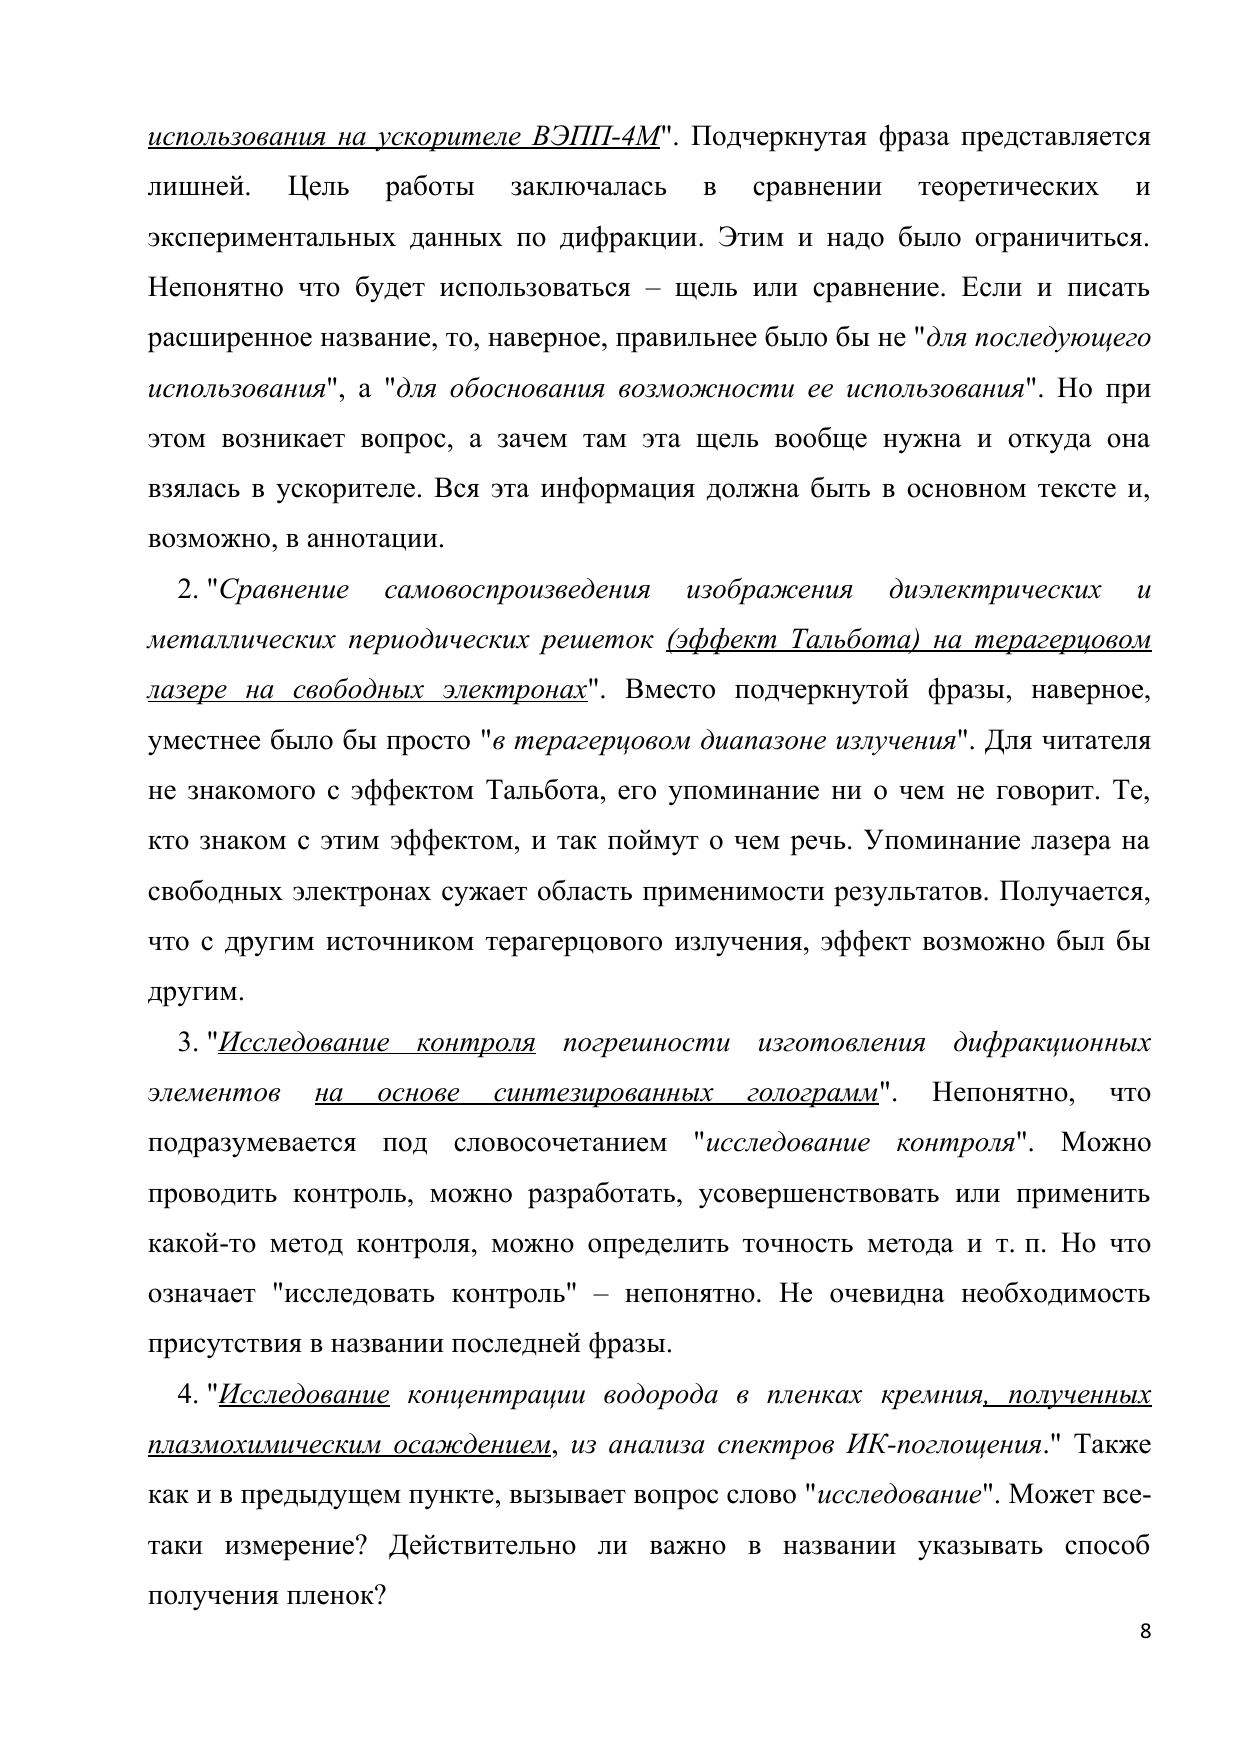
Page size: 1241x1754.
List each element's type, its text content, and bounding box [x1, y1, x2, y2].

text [148, 118, 1152, 554]
text 4. "Исследование концентрации водорода в пленках кремния, полученных плазмохимическим осаждением, из анализа спектров ИК-поглощения." Также как и в предыдущем пункте, вызывает вопрос слово "исследование". Может все-таки измерение? Действительно ли важно в названии указывать способ получения пленок? [148, 1376, 1152, 1611]
text 3. "Исследование контроля погрешности изготовления дифракционных элементов на основе синтезированных голограмм". Непонятно, что подразумевается под словосочетанием "исследование контроля". Можно проводить контроль, можно разработать, усовершенствовать или применить какой-то метод контроля, можно определить точность метода и т. п. Но что означает "исследовать контроль" – непонятно. Не очевидна необходимость присутствия в названии последней фразы. [148, 1024, 1152, 1359]
text 2. "Сравнение самовоспроизведения изображения диэлектрических и металлических периодических решеток (эффект Тальбота) на терагерцовом лазере на свободных электронах". Вместо подчеркнутой фразы, наверное, уместнее было бы просто "в терагерцовом диапазоне излучения". Для читателя не знакомого с эффектом Тальбота, его упоминание ни о чем не говорит. Те, кто знаком с этим эффектом, и так поймут о чем речь. Упоминание лазера на свободных электронах сужает область применимости результатов. Получается, что с другим источником терагерцового излучения, эффект возможно был бы другим. [148, 571, 1152, 1007]
